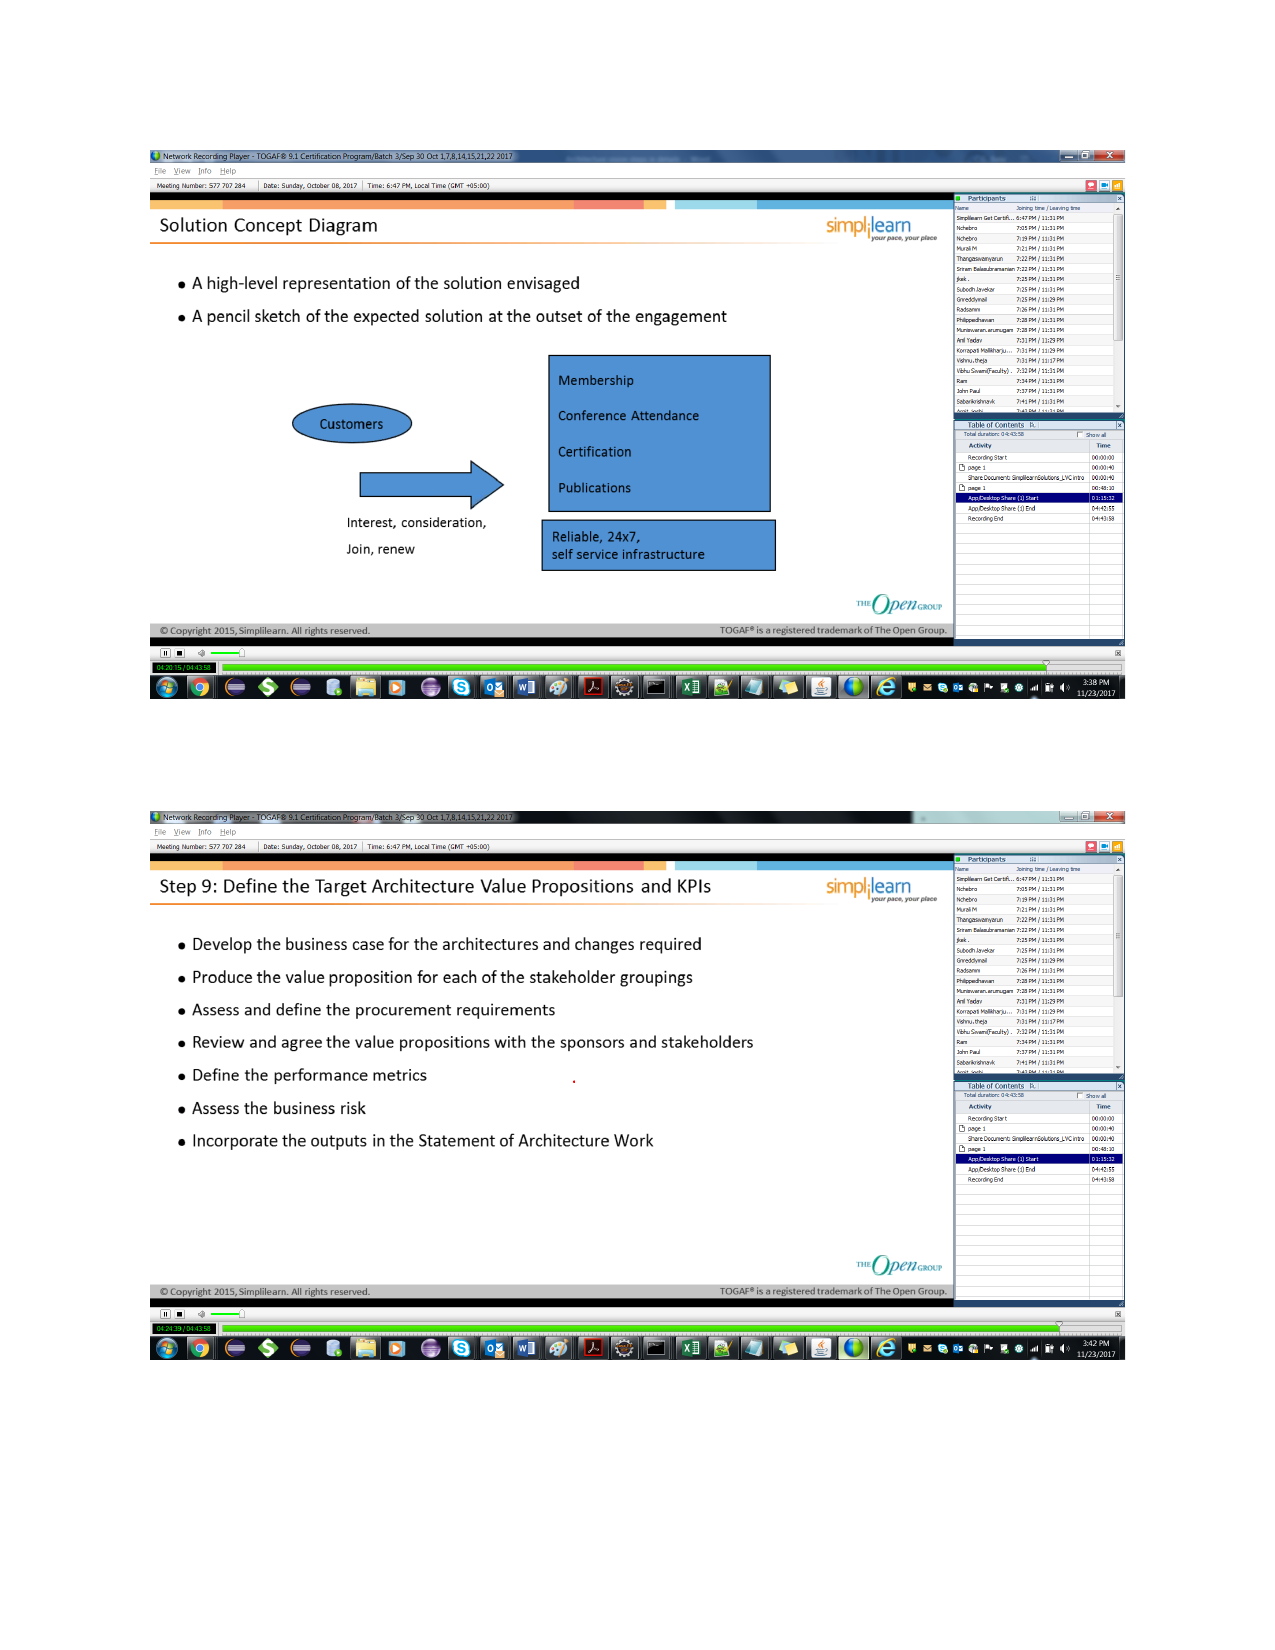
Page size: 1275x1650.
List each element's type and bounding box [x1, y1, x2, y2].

picture [150, 150, 1125, 699]
picture [150, 811, 1125, 1360]
